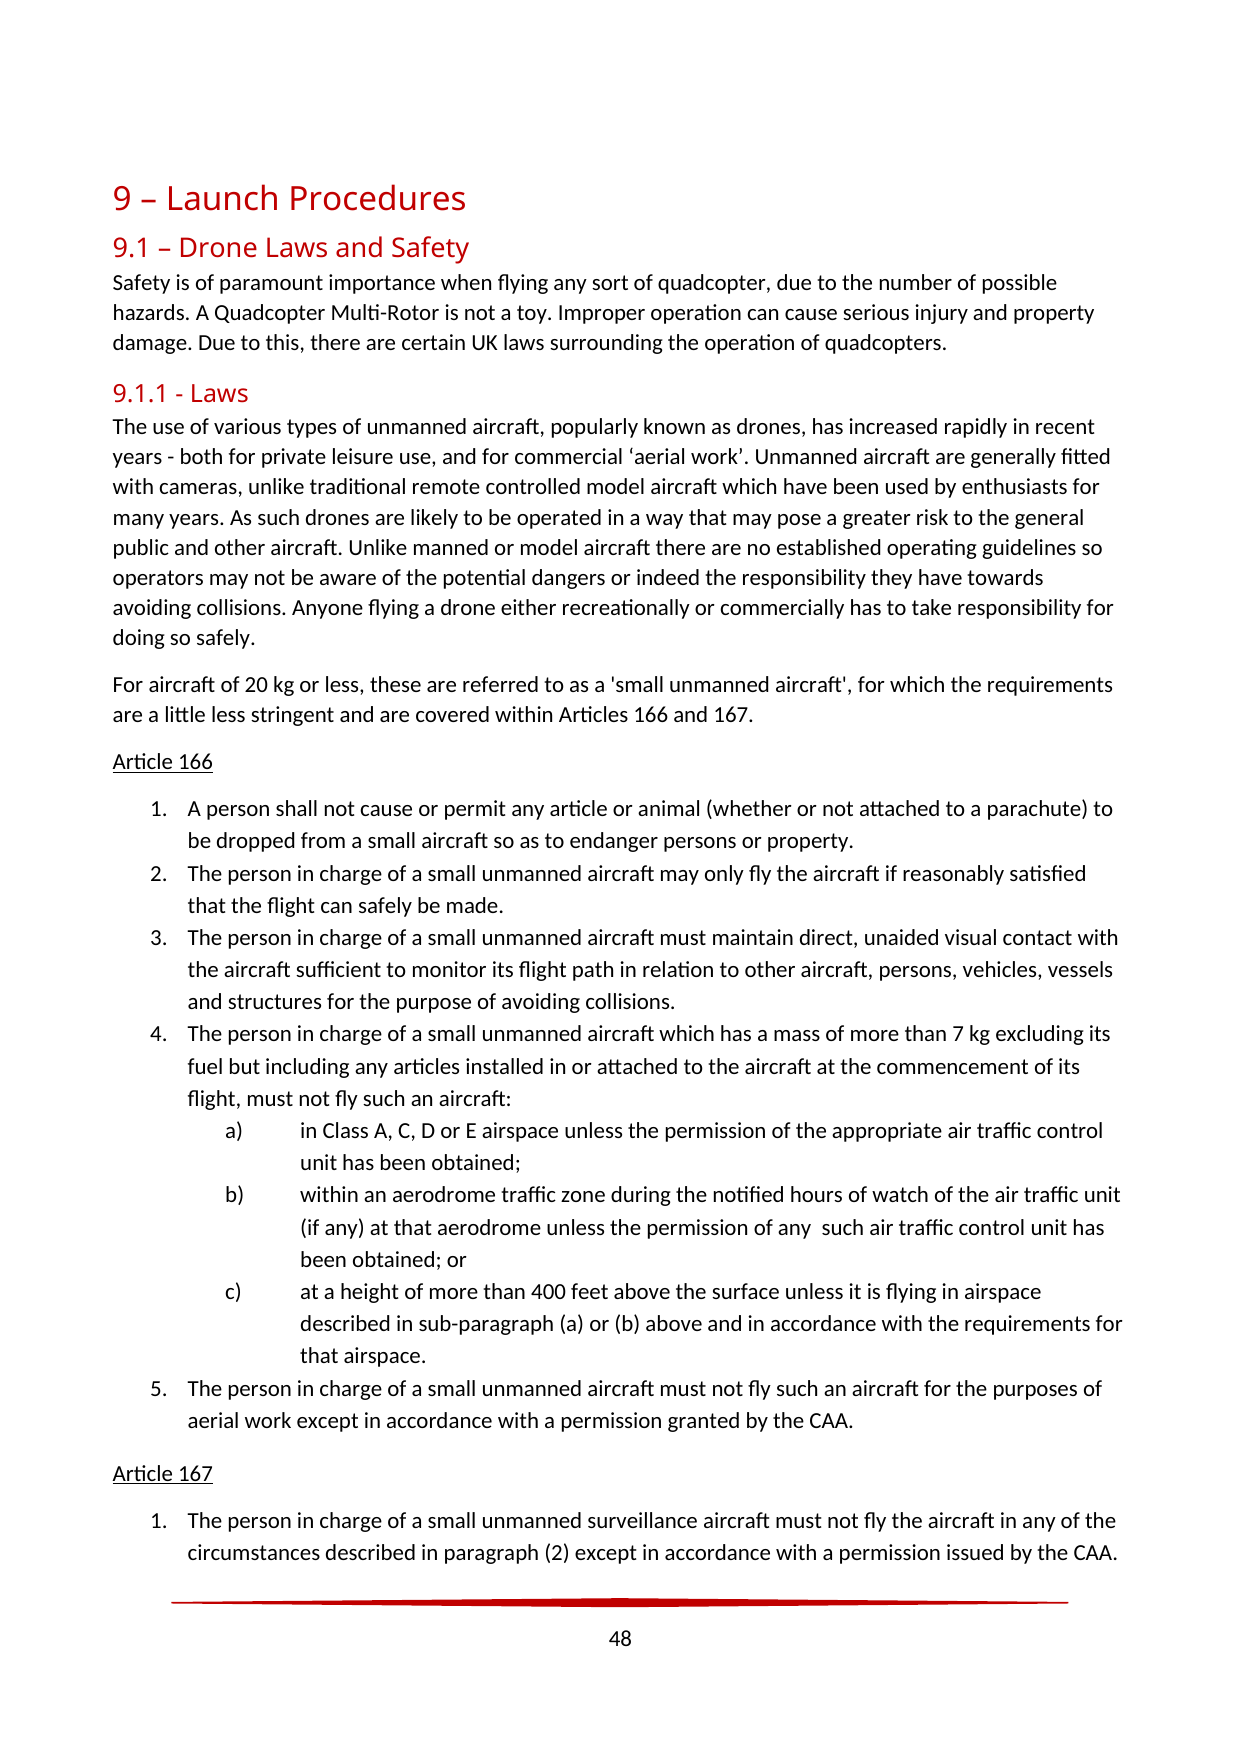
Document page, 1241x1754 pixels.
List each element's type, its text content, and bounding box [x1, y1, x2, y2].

subtitle 9.1 – Drone Laws and Safety [112, 228, 1128, 265]
text The use of various types of unmanned aircraft, popularly known as drones, has increased rapidly in recent years - both for private leisure use, and for commercial ‘aerial work’. Unmanned aircraft are generally fitted with cameras, unlike traditional remote controlled model aircraft which have been used by enthusiasts for many years. As such drones are likely to be operated in a way that may pose a greater risk to the general public and other aircraft. Unlike manned or model aircraft there are no established operating guidelines so operators may not be aware of the potential dangers or indeed the responsibility they have towards avoiding collisions. Anyone flying a drone either recreationally or commercially has to take responsibility for doing so safely. [112, 412, 1128, 651]
subtitle 9 – Launch Procedures [112, 175, 1128, 220]
list in Class A, C, D or E airspace unless the permission of the appropriate air traffic control unit has been obtained; [225, 1116, 1128, 1176]
list The person in charge of a small unmanned aircraft must maintain direct, unaided visual contact with the aircraft sufficient to monitor its flight path in relation to other aircraft, persons, vehicles, vessels and structures for the purpose of avoiding collisions. [150, 923, 1128, 1015]
list The person in charge of a small unmanned aircraft which has a mass of more than 7 kg excluding its fuel but including any articles installed in or attached to the aircraft at the commencement of its flight, must not fly such an aircraft: [150, 1019, 1128, 1112]
list at a height of more than 400 feet above the surface unless it is flying in airspace described in sub-paragraph (a) or (b) above and in accordance with the requirements for that airspace. [225, 1277, 1128, 1369]
list The person in charge of a small unmanned aircraft may only fly the aircraft if reasonably satisfied that the flight can safely be made. [150, 859, 1128, 919]
text For aircraft of 20 kg or less, these are referred to as a 'small unmanned aircraft', for which the requirements are a little less stringent and are covered within Articles 166 and 167. [112, 670, 1128, 728]
text Safety is of paramount importance when flying any sort of quadcopter, due to the number of possible hazards. A Quadcopter Multi-Rotor is not a toy. Improper operation can cause serious injury and property damage. Due to this, there are certain UK laws surrounding the operation of quadcopters. [112, 268, 1128, 356]
text Article 166 [112, 747, 1128, 775]
text Article 167 [112, 1459, 1128, 1487]
list The person in charge of a small unmanned surveillance aircraft must not fly the aircraft in any of the circumstances described in paragraph (2) except in accordance with a permission issued by the CAA. [150, 1506, 1128, 1566]
list A person shall not cause or permit any article or animal (whether or not attached to a parachute) to be dropped from a small aircraft so as to endanger persons or property. [150, 794, 1128, 854]
list The person in charge of a small unmanned aircraft must not fly such an aircraft for the purposes of aerial work except in accordance with a permission granted by the CAA. [150, 1374, 1128, 1434]
subtitle 9.1.1 - Laws [112, 375, 1128, 409]
list within an aerodrome traffic zone during the notified hours of watch of the air traffic unit (if any) at that aerodrome unless the permission of any such air traffic control unit has been obtained; or [225, 1181, 1128, 1273]
